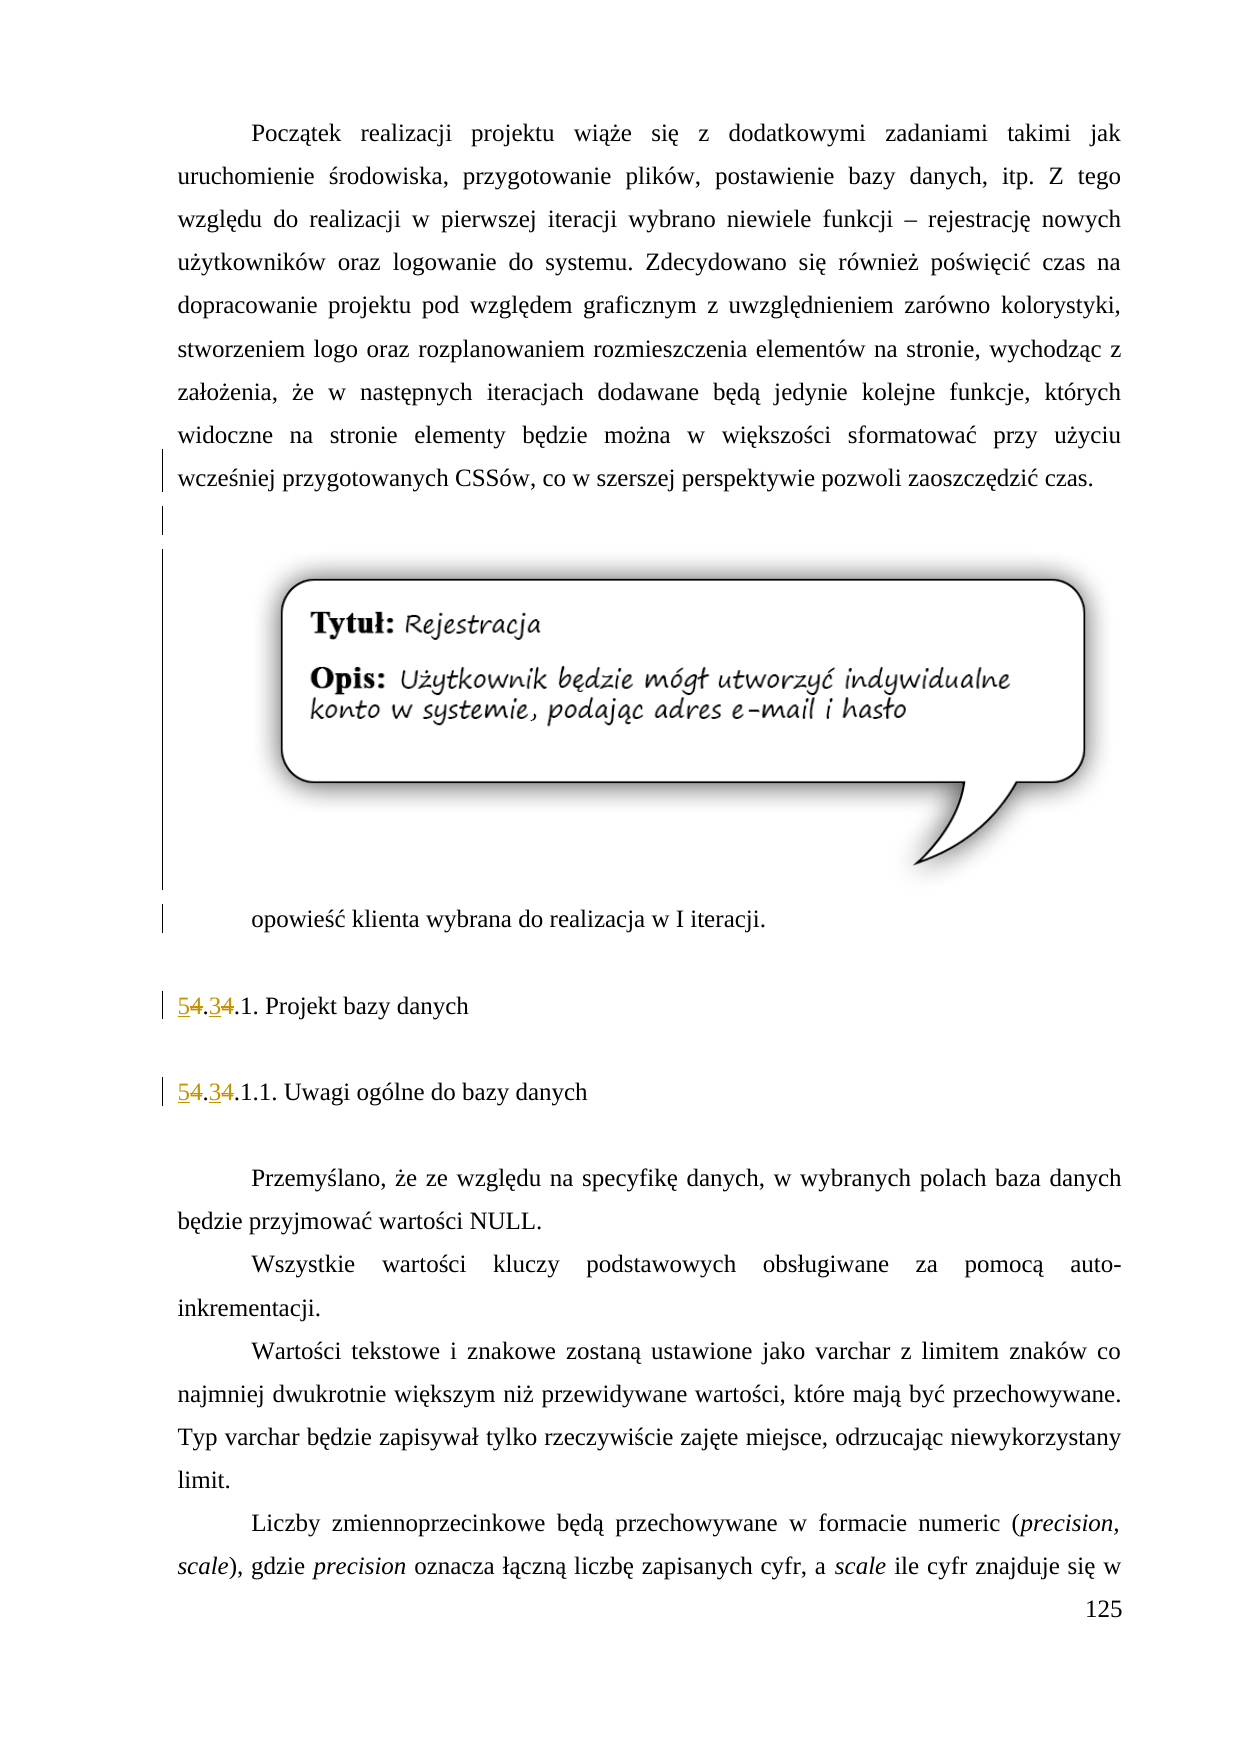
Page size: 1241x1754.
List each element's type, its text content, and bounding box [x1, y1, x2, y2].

text ..1.1. Uwagi ogólne do bazy danych [177, 1077, 1122, 1106]
text Przemyślano, że ze względu na specyfikę danych, w wybranych polach baza danych będzie przyjmować wartości NULL. [177, 1163, 1122, 1235]
subtitle ..1. Projekt bazy danych [177, 991, 1122, 1019]
text Wartości tekstowe i znakowe zostaną ustawione jako varchar z limitem znaków co najmniej dwukrotnie większym niż przewidywane wartości, które mają być przechowywane. Typ varchar będzie zapisywał tylko rzeczywiście zajęte miejsce, odrzucając niewykorzystany limit. [177, 1336, 1122, 1494]
text Wszystkie wartości kluczy podstawowych obsługiwane za pomocą auto-inkrementacji. [177, 1249, 1122, 1321]
text Początek realizacji projektu wiąże się z dodatkowymi zadaniami takimi jak uruchomienie środowiska, przygotowanie plików, postawienie bazy danych, itp. Z tego względu do realizacji w pierwszej iteracji wybrano niewiele funkcji – rejestrację nowych użytkowników oraz logowanie do systemu. Zdecydowano się również poświęcić czas na dopracowanie projektu pod względem graficznym z uwzględnieniem zarówno kolorystyki, stworzeniem logo oraz rozplanowaniem rozmieszczenia elementów na stronie, wychodząc z założenia, że w następnych iteracjach dodawane będą jedynie kolejne funkcje, których widoczne na stronie elementy będzie można w większości sformatować przy użyciu wcześniej przygotowanych CSSów, co w szerszej perspektywie pozwoli zaoszczędzić czas. [177, 118, 1122, 492]
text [177, 1508, 1122, 1580]
picture [266, 564, 1097, 874]
